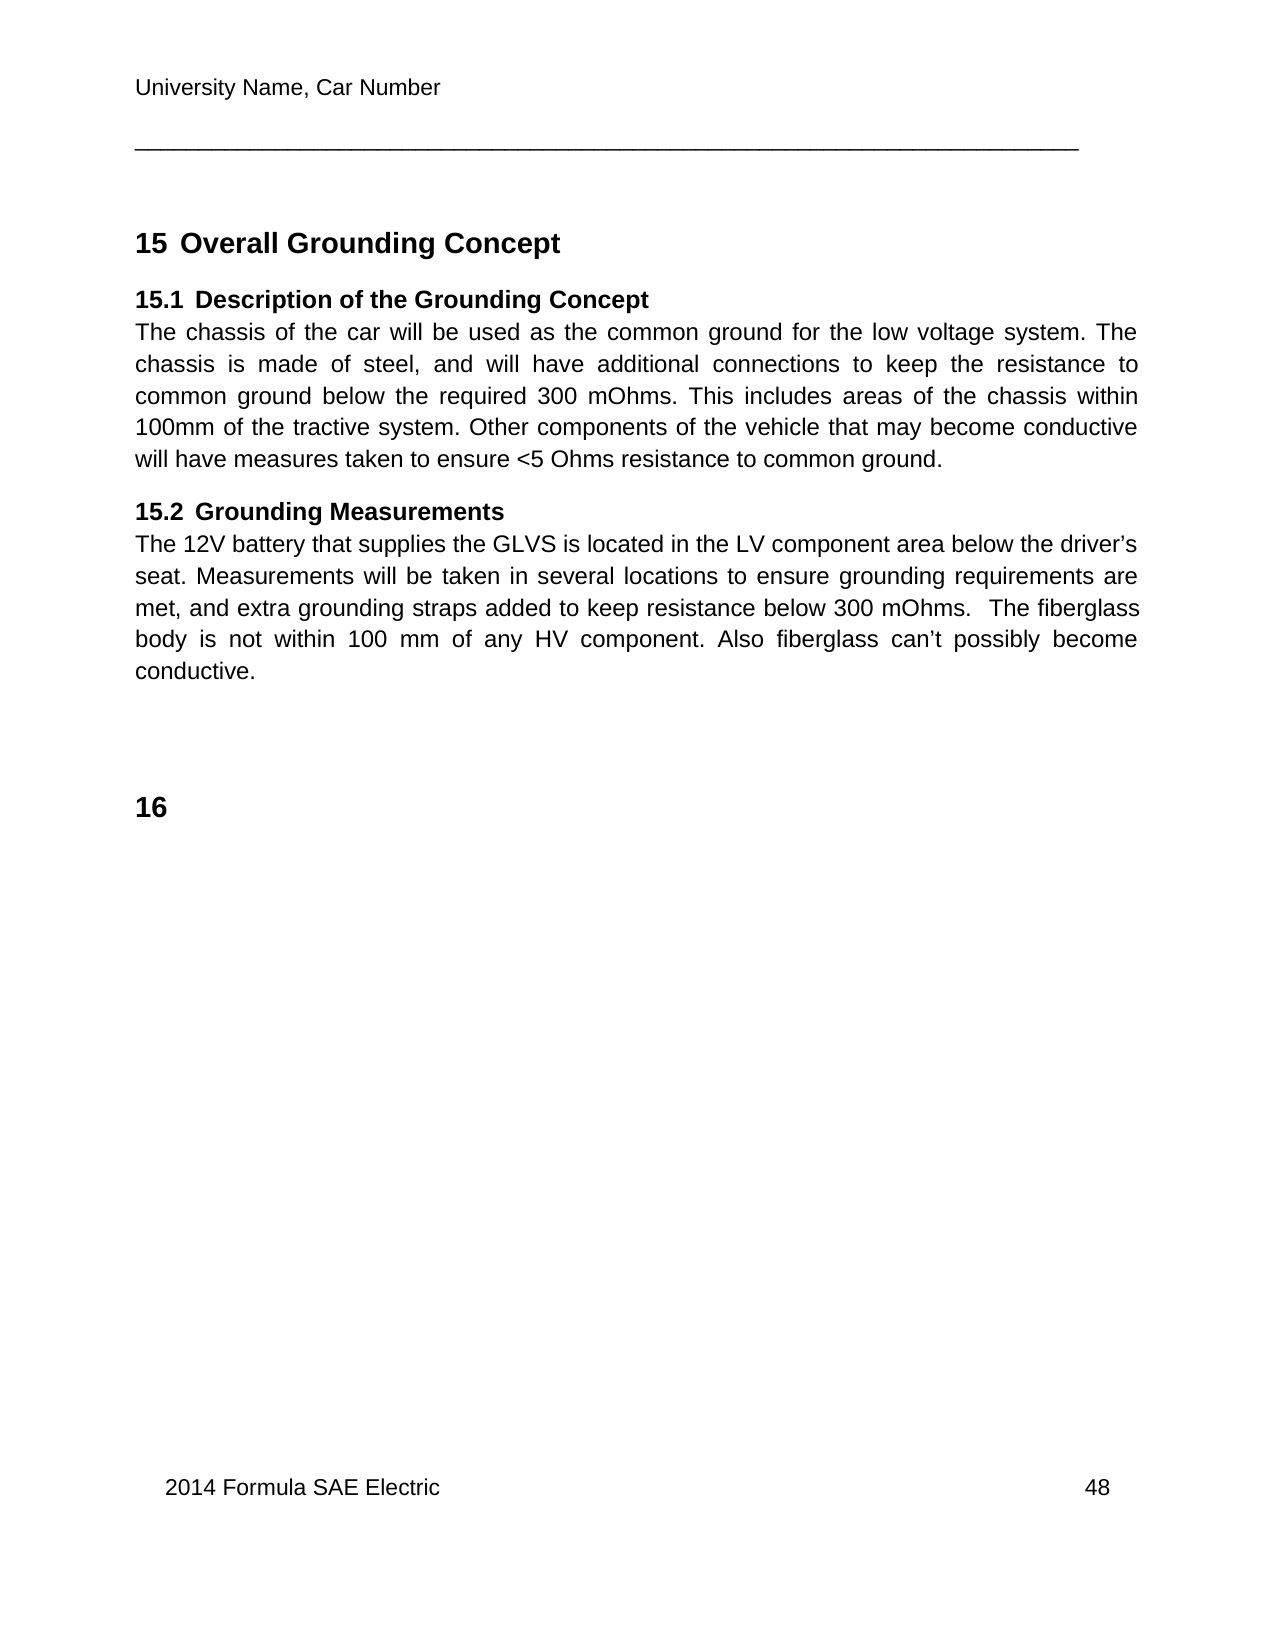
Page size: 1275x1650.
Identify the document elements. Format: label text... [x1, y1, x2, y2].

subtitle Firewall(s) [135, 790, 1140, 823]
subtitle Grounding Measurements [135, 497, 1140, 526]
text The 12V battery that supplies the GLVS is located in the LV component area below the driver’s seat. Measurements will be taken in several locations to ensure grounding requirements are met, and extra grounding straps added to keep resistance below 300 mOhms. The fiberglass body is not within 100 mm of any HV component. Also fiberglass can’t possibly become conductive. [135, 530, 1140, 685]
subtitle Description of the Grounding Concept [135, 285, 1140, 314]
text The chassis of the car will be used as the common ground for the low voltage system. The chassis is made of steel, and will have additional connections to keep the resistance to common ground below the required 300 mOhms. This includes areas of the chassis within 100mm of the tractive system. Other components of the vehicle that may become conductive will have measures taken to ensure <5 Ohms resistance to common ground. [135, 318, 1140, 472]
subtitle Overall Grounding Concept [135, 226, 1140, 259]
